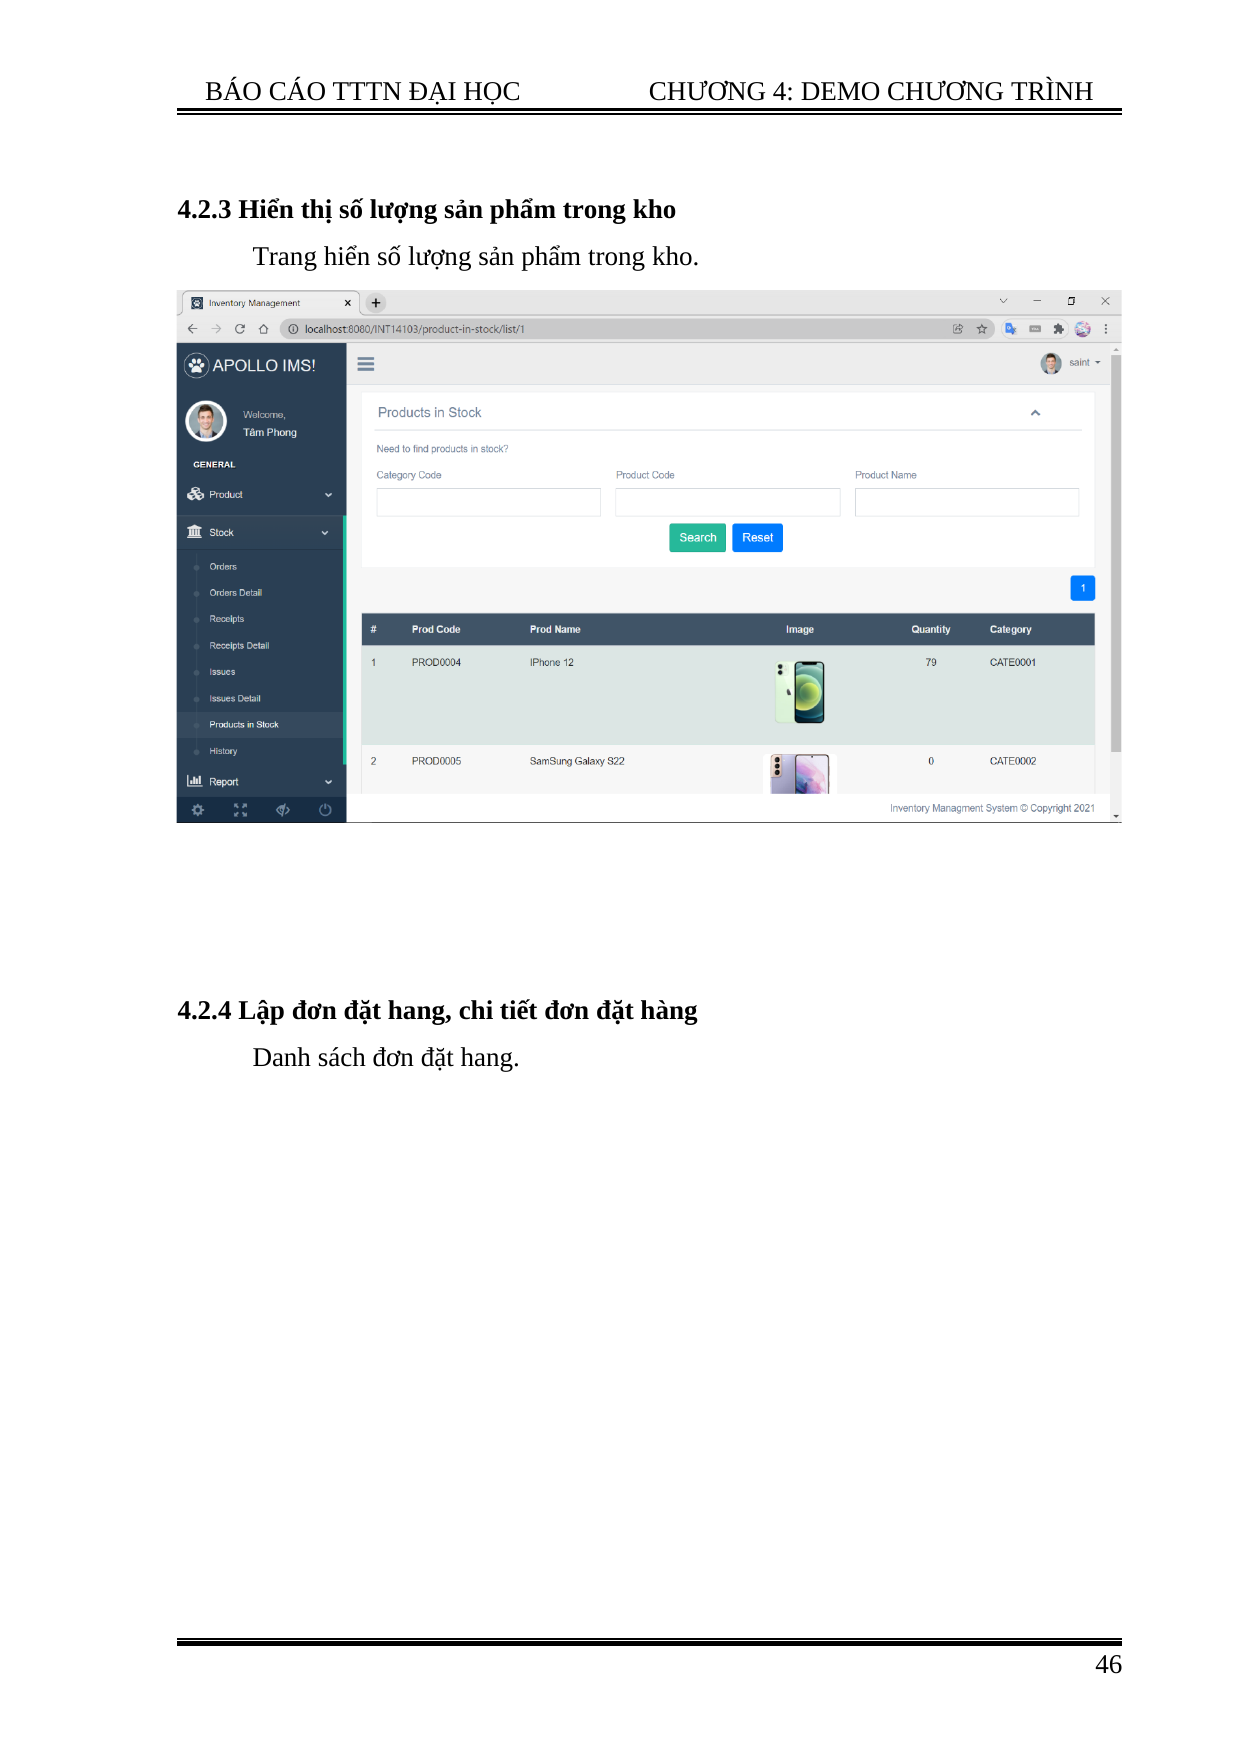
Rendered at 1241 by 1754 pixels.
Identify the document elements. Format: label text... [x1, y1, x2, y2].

picture [176, 290, 1122, 823]
text Trang hiển số lượng sản phẩm trong kho. [177, 240, 1122, 271]
text Danh sách đơn đặt hang. [177, 1041, 1122, 1072]
subtitle 4.2.4 Lập đơn đặt hang, chi tiết đơn đặt hàng [177, 994, 1122, 1026]
subtitle 4.2.3 Hiển thị số lượng sản phẩm trong kho [177, 193, 1122, 224]
